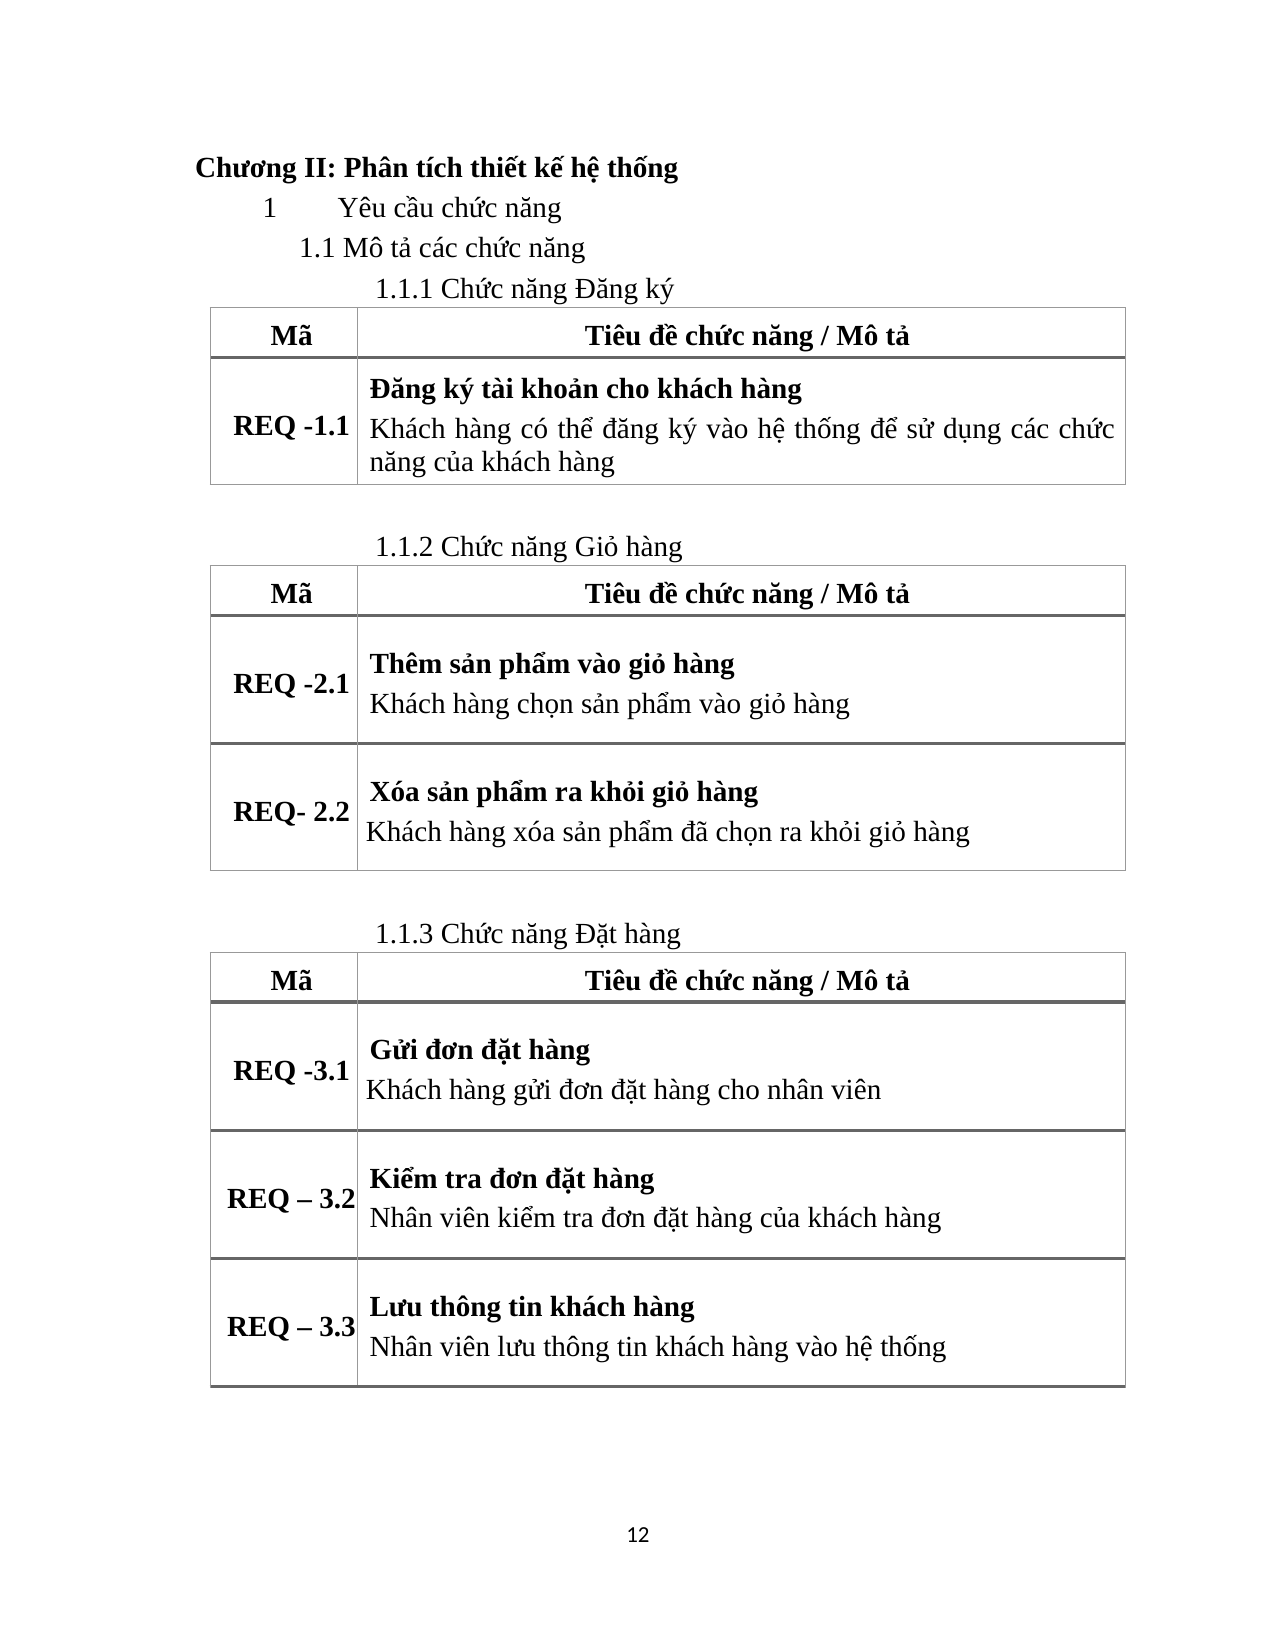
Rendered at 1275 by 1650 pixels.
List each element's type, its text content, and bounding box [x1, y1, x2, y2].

subtitle Yêu cầu chức năng [262, 190, 1125, 224]
subtitle Chương II: Phân tích thiết kế hệ thống [195, 150, 1125, 183]
table_cell Thêm sản phẩm vào giỏ hàng Khách hàng chọn sản phẩm vào giỏ hàng [358, 617, 1125, 742]
table_cell Kiểm tra đơn đặt hàng Nhân viên kiểm tra đơn đặt hàng của khách hàng [358, 1132, 1125, 1257]
table_cell Lưu thông tin khách hàng Nhân viên lưu thông tin khách hàng vào hệ thống [358, 1260, 1125, 1385]
table_cell REQ- 2.2 [211, 745, 357, 870]
table_cell REQ -3.1 [211, 1004, 357, 1129]
table_header Mã [211, 308, 357, 356]
subtitle 1.1.2 Chức năng Giỏ hàng [375, 529, 1125, 563]
table_cell REQ – 3.3 [211, 1260, 357, 1385]
table_header Mã [211, 953, 357, 1000]
table_cell REQ – 3.2 [211, 1132, 357, 1257]
table_header Mã [211, 566, 357, 614]
table_cell Gửi đơn đặt hàng Khách hàng gửi đơn đặt hàng cho nhân viên [358, 1004, 1125, 1129]
table_cell REQ -2.1 [211, 617, 357, 742]
subtitle 1.1.3 Chức năng Đặt hàng [375, 916, 1125, 949]
subtitle 1.1 Mô tả các chức năng [299, 231, 1125, 264]
table_header Tiêu đề chức năng / Mô tả [358, 953, 1125, 1000]
table_header Tiêu đề chức năng / Mô tả [358, 308, 1125, 356]
subtitle 1.1.1 Chức năng Đăng ký [375, 271, 1125, 304]
table_header Tiêu đề chức năng / Mô tả [358, 566, 1125, 614]
table_cell Đăng ký tài khoản cho khách hàng Khách hàng có thể đăng ký vào hệ thống để sử dụng các chức năng của khách hàng [358, 359, 1125, 484]
table_cell Xóa sản phẩm ra khỏi giỏ hàng Khách hàng xóa sản phẩm đã chọn ra khỏi giỏ hàng [358, 745, 1125, 870]
table_cell REQ -1.1 [211, 359, 357, 484]
